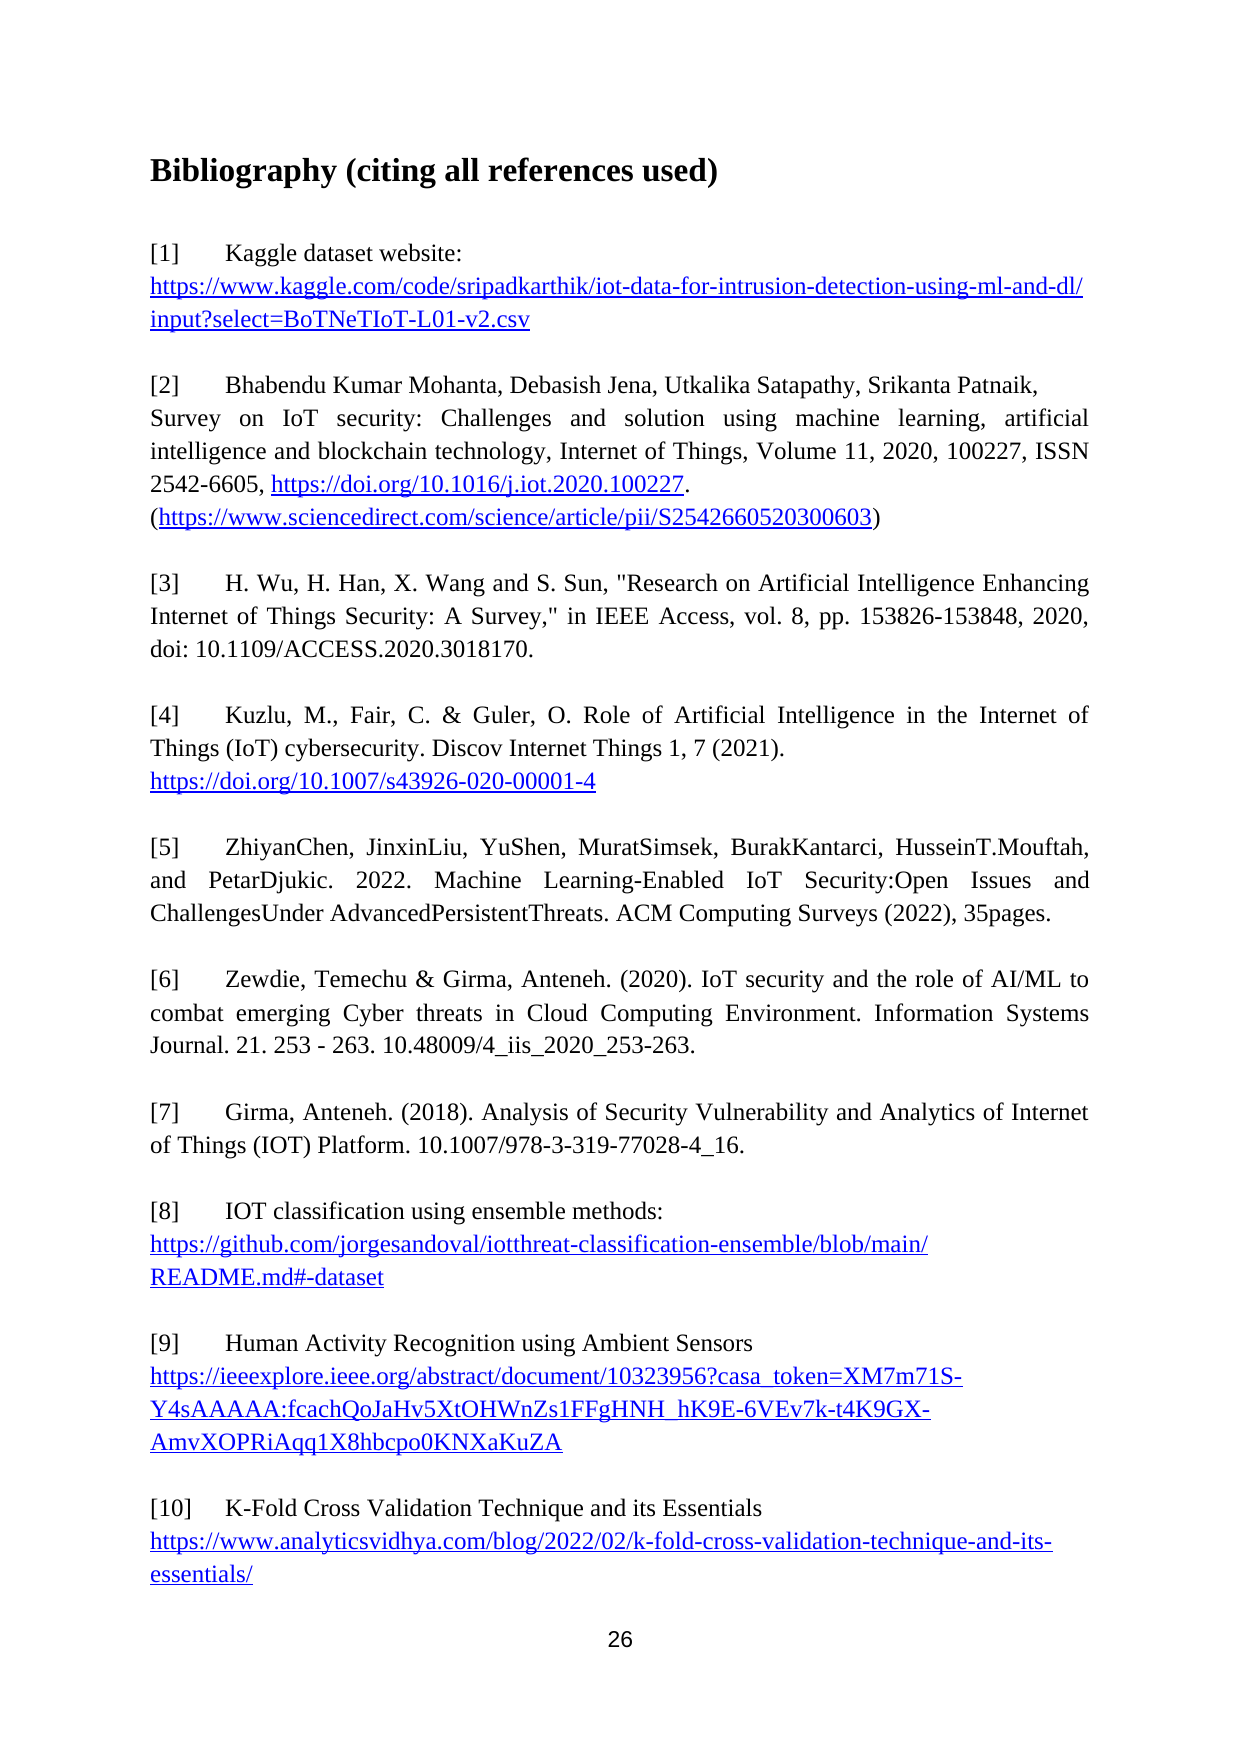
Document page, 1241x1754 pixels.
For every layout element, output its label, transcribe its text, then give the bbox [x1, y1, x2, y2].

text [8] IOT classification using ensemble methods: [150, 1196, 1090, 1224]
text https://www.kaggle.com/code/sripadkarthik/iot-data-for-intrusion-detection-using-ml-and-dl/input?select=BoTNeTIoT-L01-v2.csv [150, 271, 1090, 333]
text [1] Kaggle dataset website: [150, 238, 1090, 267]
text Bibliography (citing all references used) [150, 150, 1090, 188]
text https://doi.org/10.1007/s43926-020-00001-4 [150, 766, 1090, 795]
text Survey on IoT security: Challenges and solution using machine learning, artificial intelligence and blockchain technology, Internet of Things, Volume 11, 2020, 100227, ISSN 2542-6605, https://doi.org/10.1016/j.iot.2020.100227. [150, 403, 1090, 498]
text [2] Bhabendu Kumar Mohanta, Debasish Jena, Utkalika Satapathy, Srikanta Patnaik, [150, 370, 1090, 399]
text [7] Girma, Anteneh. (2018). Analysis of Security Vulnerability and Analytics of Internet of Things (IOT) Platform. 10.1007/978-3-319-77028-4_16. [150, 1097, 1090, 1158]
text [4] Kuzlu, M., Fair, C. & Guler, O. Role of Artificial Intelligence in the Internet of Things (IoT) cybersecurity. Discov Internet Things 1, 7 (2021). [150, 700, 1090, 762]
text [6] Zewdie, Temechu & Girma, Anteneh. (2020). IoT security and the role of AI/ML to combat emerging Cyber threats in Cloud Computing Environment. Information Systems Journal. 21. 253 - 263. 10.48009/4_iis_2020_253-263. [150, 964, 1090, 1059]
text [10] K-Fold Cross Validation Technique and its Essentials [150, 1493, 1090, 1522]
text [3] H. Wu, H. Han, X. Wang and S. Sun, "Research on Artificial Intelligence Enhancing Internet of Things Security: A Survey," in IEEE Access, vol. 8, pp. 153826-153848, 2020, doi: 10.1109/ACCESS.2020.3018170. [150, 568, 1090, 663]
text https://github.com/jorgesandoval/iotthreat-classification-ensemble/blob/main/README.md#-dataset [150, 1229, 1090, 1291]
text https://ieeexplore.ieee.org/abstract/document/10323956?casa_token=XM7m71S-Y4sAAAAA:fcachQoJaHv5XtOHWnZs1FFgHNH_hK9E-6VEv7k-t4K9GX-AmvXOPRiAqq1X8hbcpo0KNXaKuZA [150, 1361, 1090, 1456]
text [5] ZhiyanChen, JinxinLiu, YuShen, MuratSimsek, BurakKantarci, HusseinT.Mouftah, and PetarDjukic. 2022. Machine Learning-Enabled IoT Security:Open Issues and ChallengesUnder AdvancedPersistentThreats. ACM Computing Surveys (2022), 35pages. [150, 832, 1090, 927]
text [9] Human Activity Recognition using Ambient Sensors [150, 1328, 1090, 1357]
text (https://www.sciencedirect.com/science/article/pii/S2542660520300603) [150, 502, 1090, 531]
text https://www.analyticsvidhya.com/blog/2022/02/k-fold-cross-validation-technique-and-its-essentials/ [150, 1526, 1090, 1588]
